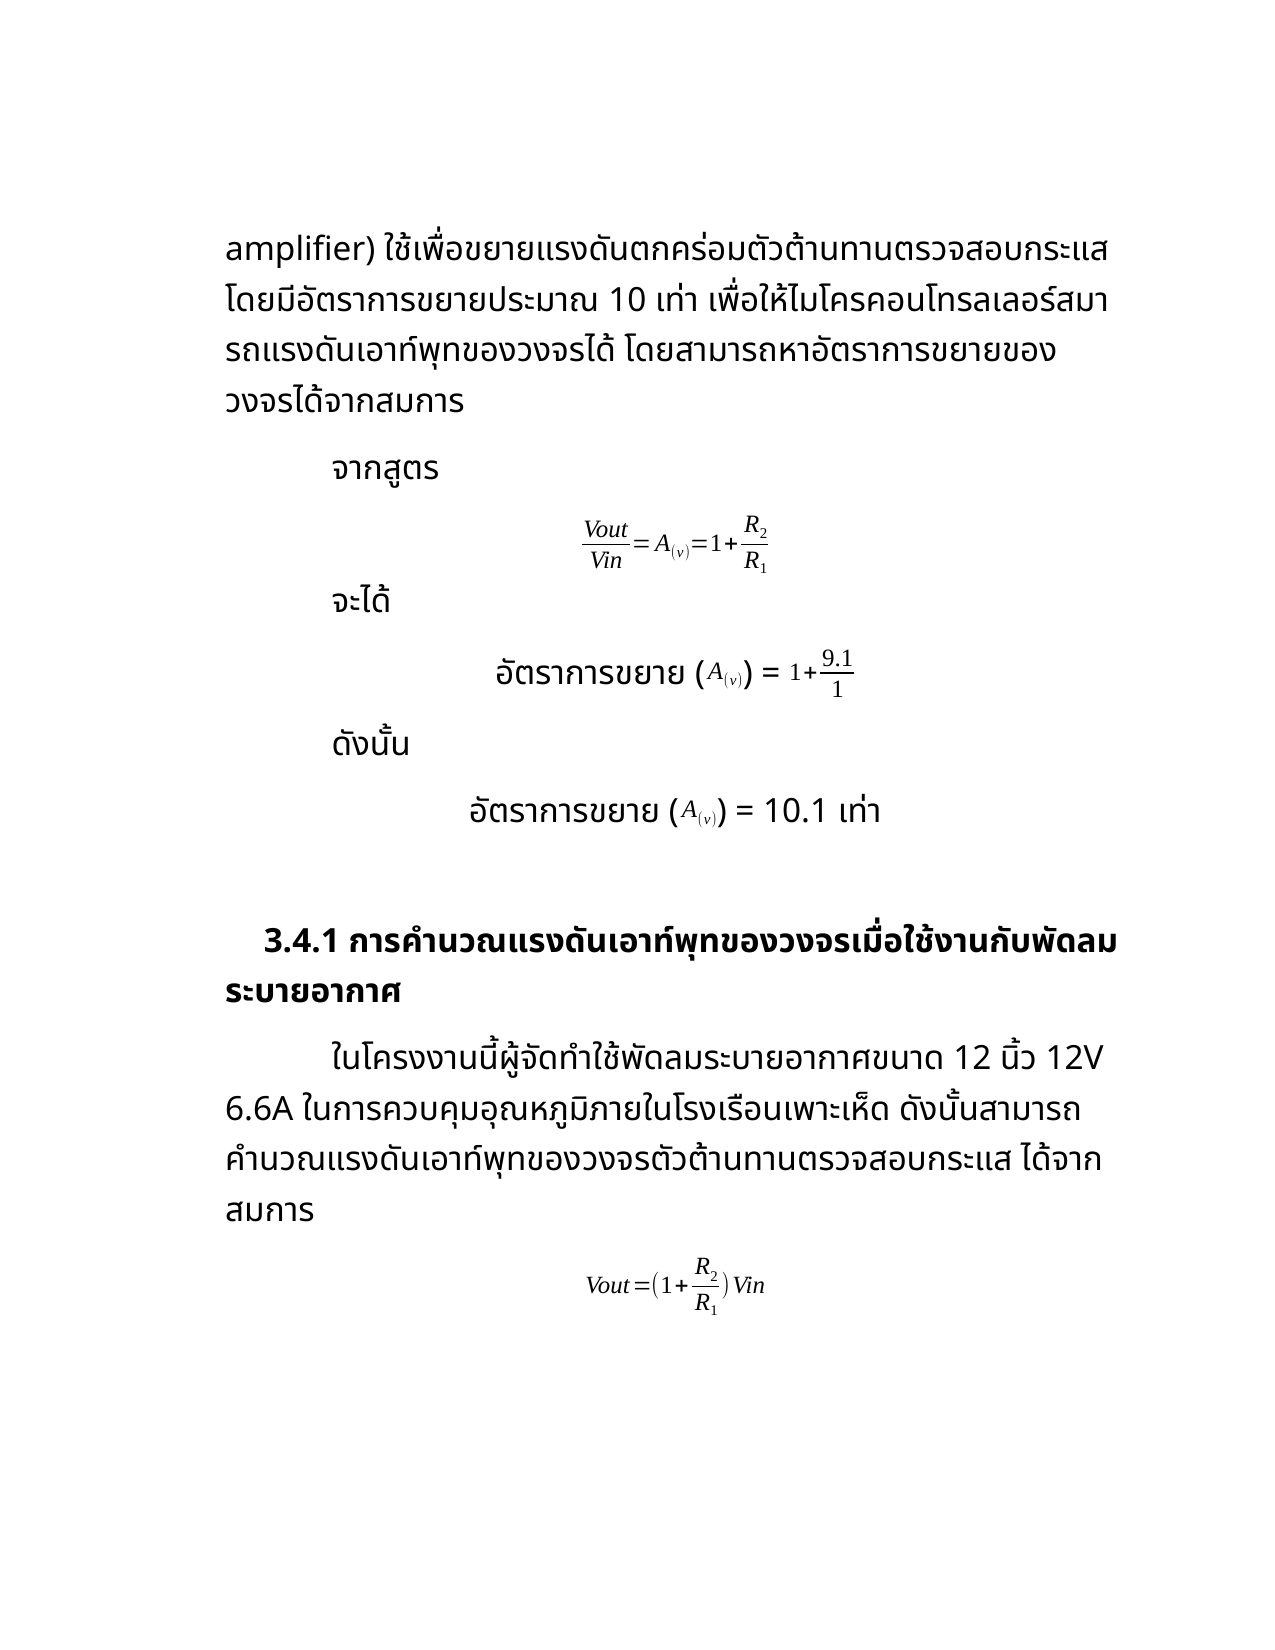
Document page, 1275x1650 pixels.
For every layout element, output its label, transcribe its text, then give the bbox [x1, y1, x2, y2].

text จะได้ [225, 577, 1125, 628]
text ดังนั้น [225, 720, 1125, 770]
text 3.4.1 การคำนวณแรงดันเอาท์พุทของวงจรเมื่อใช้งานกับพัดลมระบายอากาศ [225, 916, 1125, 1017]
text ในโครงงานนี้ผู้จัดทำใช้พัดลมระบายอากาศขนาด 12 นิ้ว 12V 6.6A ในการควบคุมอุณหภูมิภายในโรงเรือนเพาะเห็ด ดังนั้นสามารถคำนวณแรงดันเอาท์พุทของวงจรตัวต้านทานตรวจสอบกระแส ได้จากสมการ [225, 1034, 1125, 1236]
text อัตราการขยาย () = [225, 644, 1125, 703]
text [225, 225, 1125, 427]
text จากสูตร [225, 444, 1125, 494]
text อัตราการขยาย () = 10.1 เท่า [225, 787, 1125, 838]
